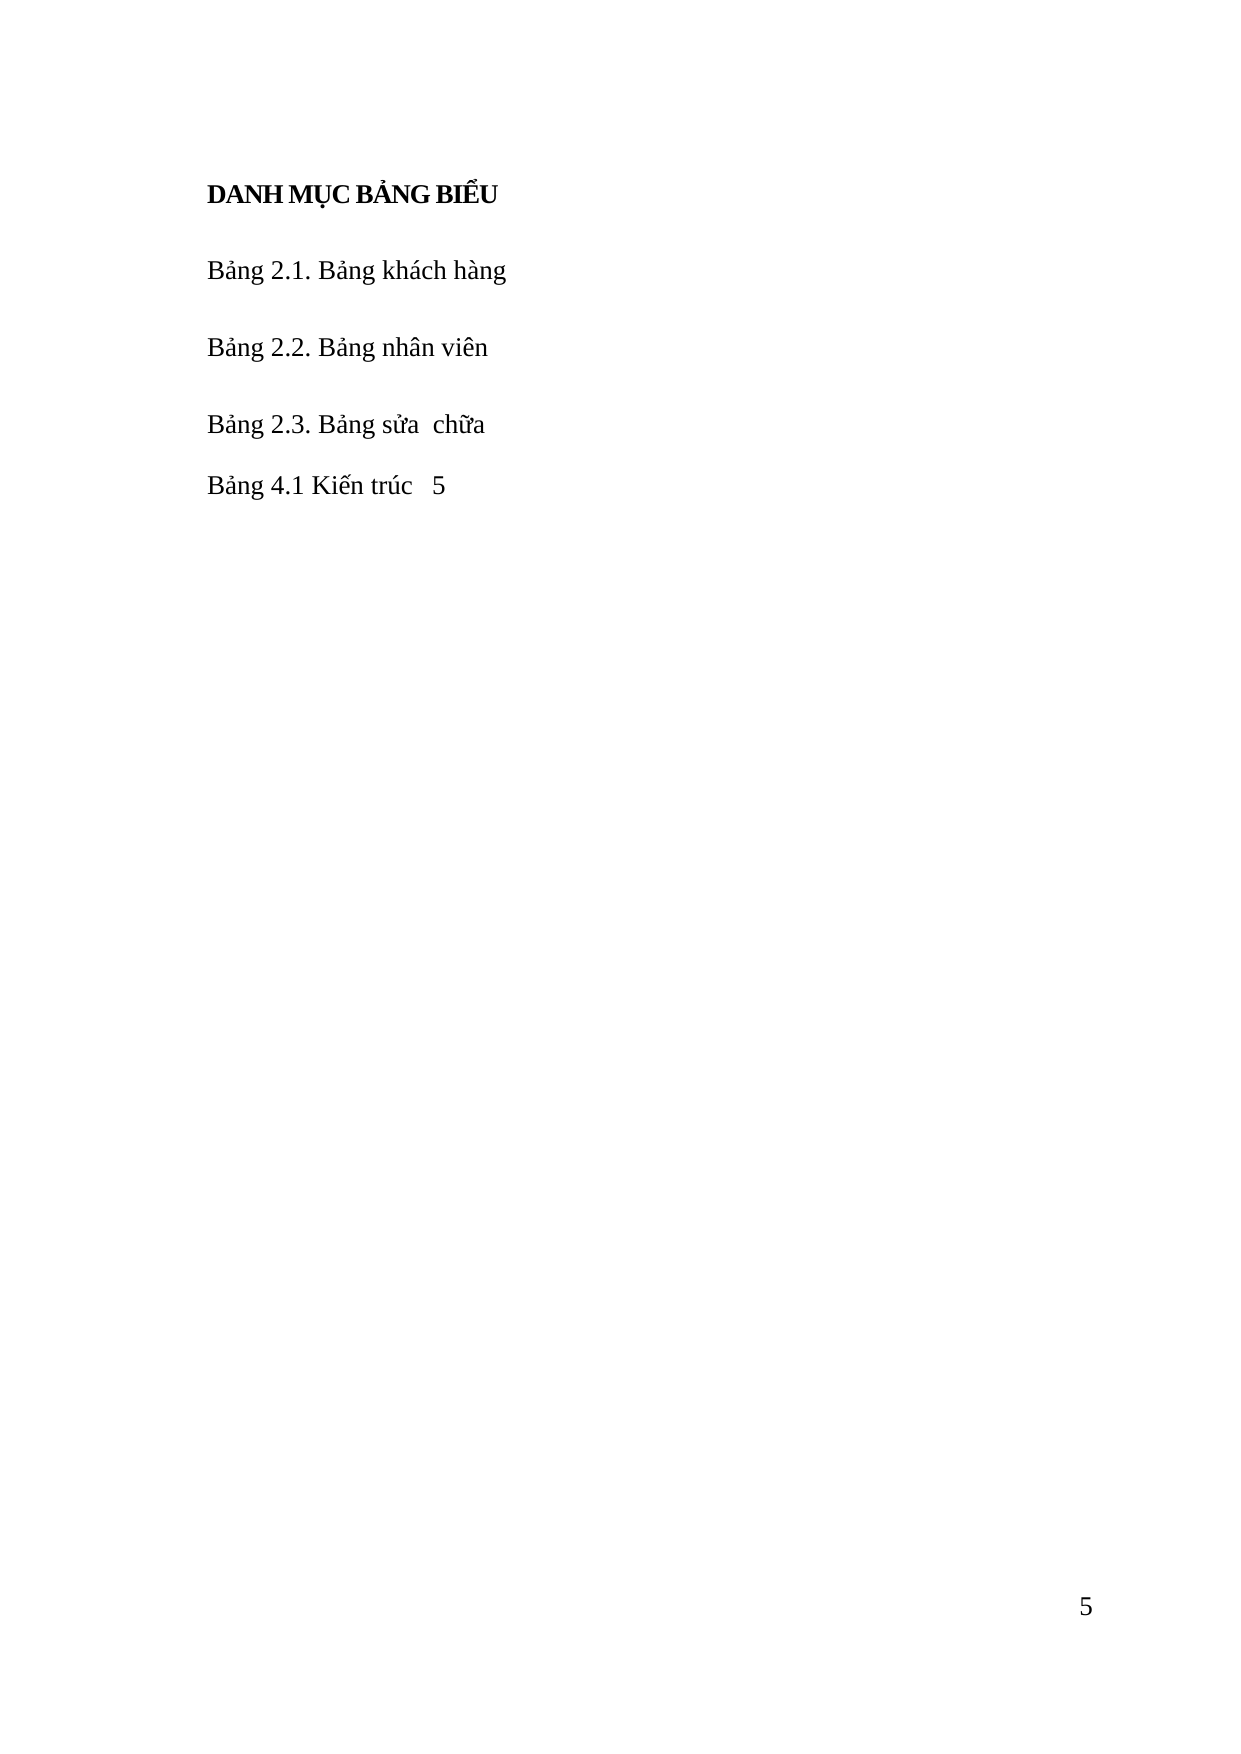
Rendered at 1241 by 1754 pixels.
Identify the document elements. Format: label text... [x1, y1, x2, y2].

text Bảng 2.2. Bảng nhân viên [207, 331, 1092, 362]
text Bảng 2.1. Bảng khách hàng [207, 254, 1092, 286]
text Bảng 2.3. Bảng sửa chữa [207, 408, 1092, 439]
title DANH MỤC BẢNG BIỂU [207, 178, 1092, 209]
